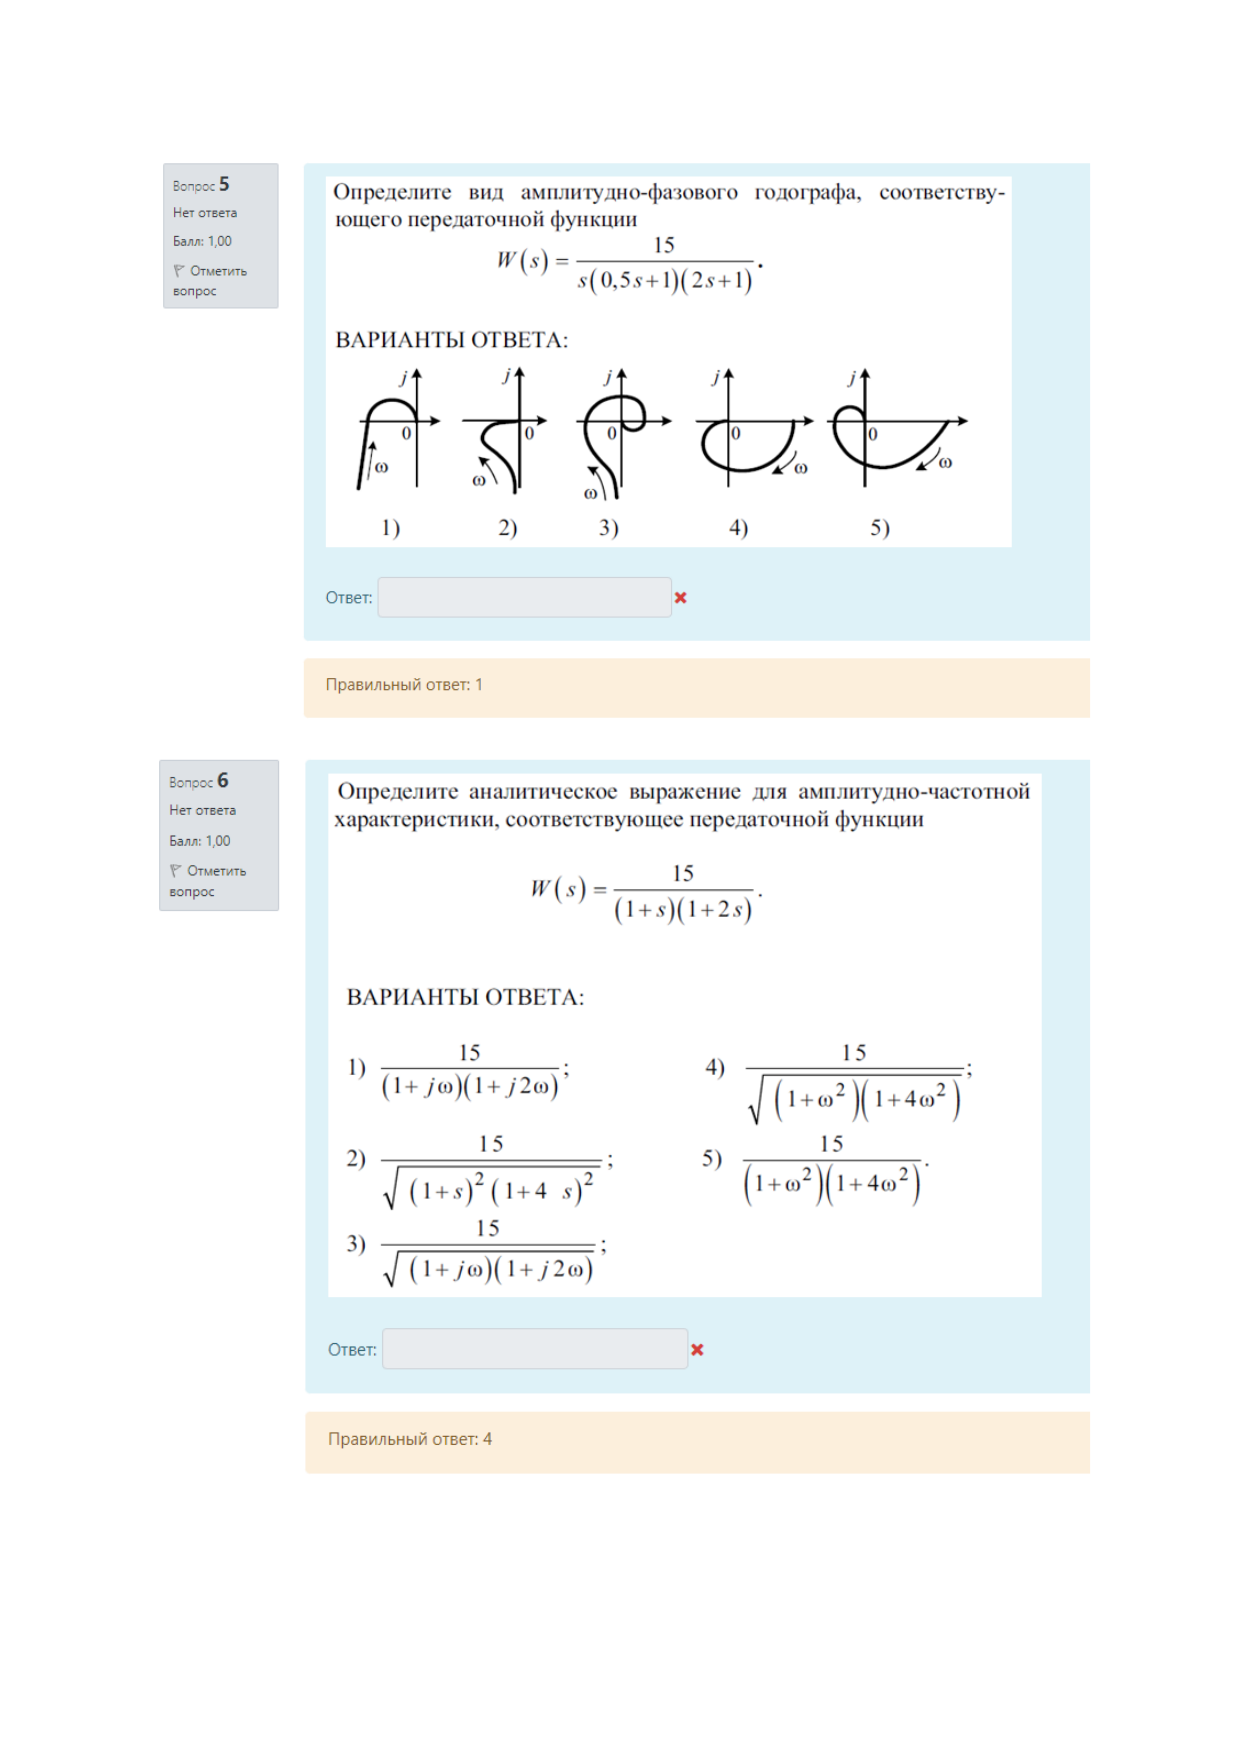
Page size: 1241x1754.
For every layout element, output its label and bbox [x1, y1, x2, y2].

picture [150, 745, 1091, 1492]
picture [150, 150, 1091, 742]
